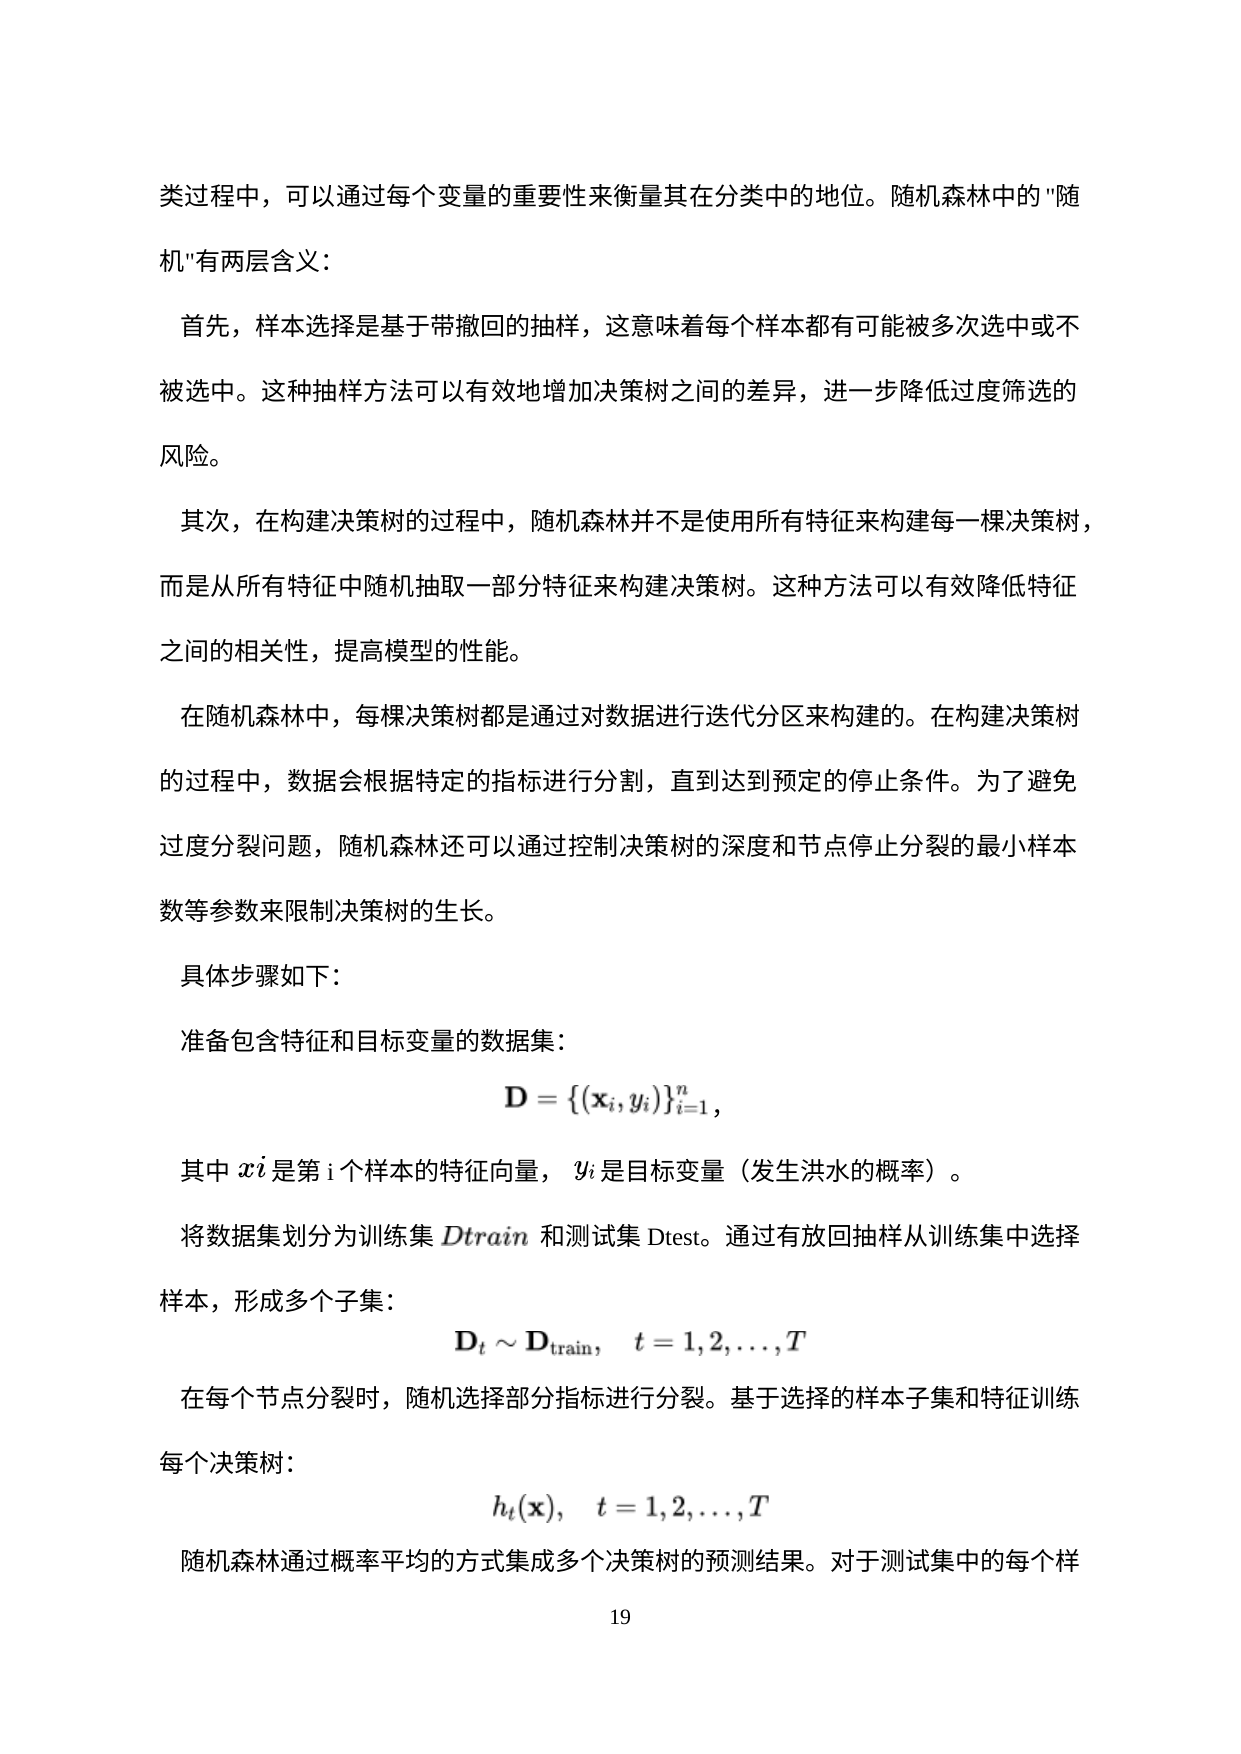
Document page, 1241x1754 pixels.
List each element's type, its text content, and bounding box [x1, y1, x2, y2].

picture [504, 1085, 711, 1116]
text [159, 1527, 1081, 1592]
text 具体步骤如下： [159, 942, 1081, 1007]
text 首先，样本选择是基于带撤回的抽样，这意味着每个样本都有可能被多次选中或不被选中。这种抽样方法可以有效地增加决策树之间的差异，进一步降低过度筛选的风险。 [159, 292, 1081, 487]
picture [569, 1157, 595, 1181]
text 准备包含特征和目标变量的数据集： [159, 1007, 1081, 1072]
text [159, 162, 1081, 292]
text 在每个节点分裂时，随机选择部分指标进行分裂。基于选择的样本子集和特征训练每个决策树： [159, 1364, 1081, 1494]
text 将数据集划分为训练集 和测试集Dtest。通过有放回抽样从训练集中选择样本，形成多个子集： [159, 1202, 1081, 1332]
text 其次，在构建决策树的过程中，随机森林并不是使用所有特征来构建每一棵决策树，而是从所有特征中随机抽取一部分特征来构建决策树。这种方法可以有效降低特征之间的相关性，提高模型的性能。 [159, 487, 1081, 682]
text ， [159, 1072, 1081, 1137]
picture [440, 1226, 528, 1246]
text 在随机森林中，每棵决策树都是通过对数据进行迭代分区来构建的。在构建决策树的过程中，数据会根据特定的指标进行分割，直到达到预定的停止条件。为了避免过度分裂问题，随机森林还可以通过控制决策树的深度和节点停止分裂的最小样本数等参数来限制决策树的生长。 [159, 682, 1081, 942]
text 其中 是第 i个样本的特征向量， 是目标变量（发生洪水的概率）。 [159, 1137, 1081, 1202]
picture [454, 1331, 807, 1356]
picture [492, 1494, 769, 1523]
picture [236, 1156, 266, 1181]
